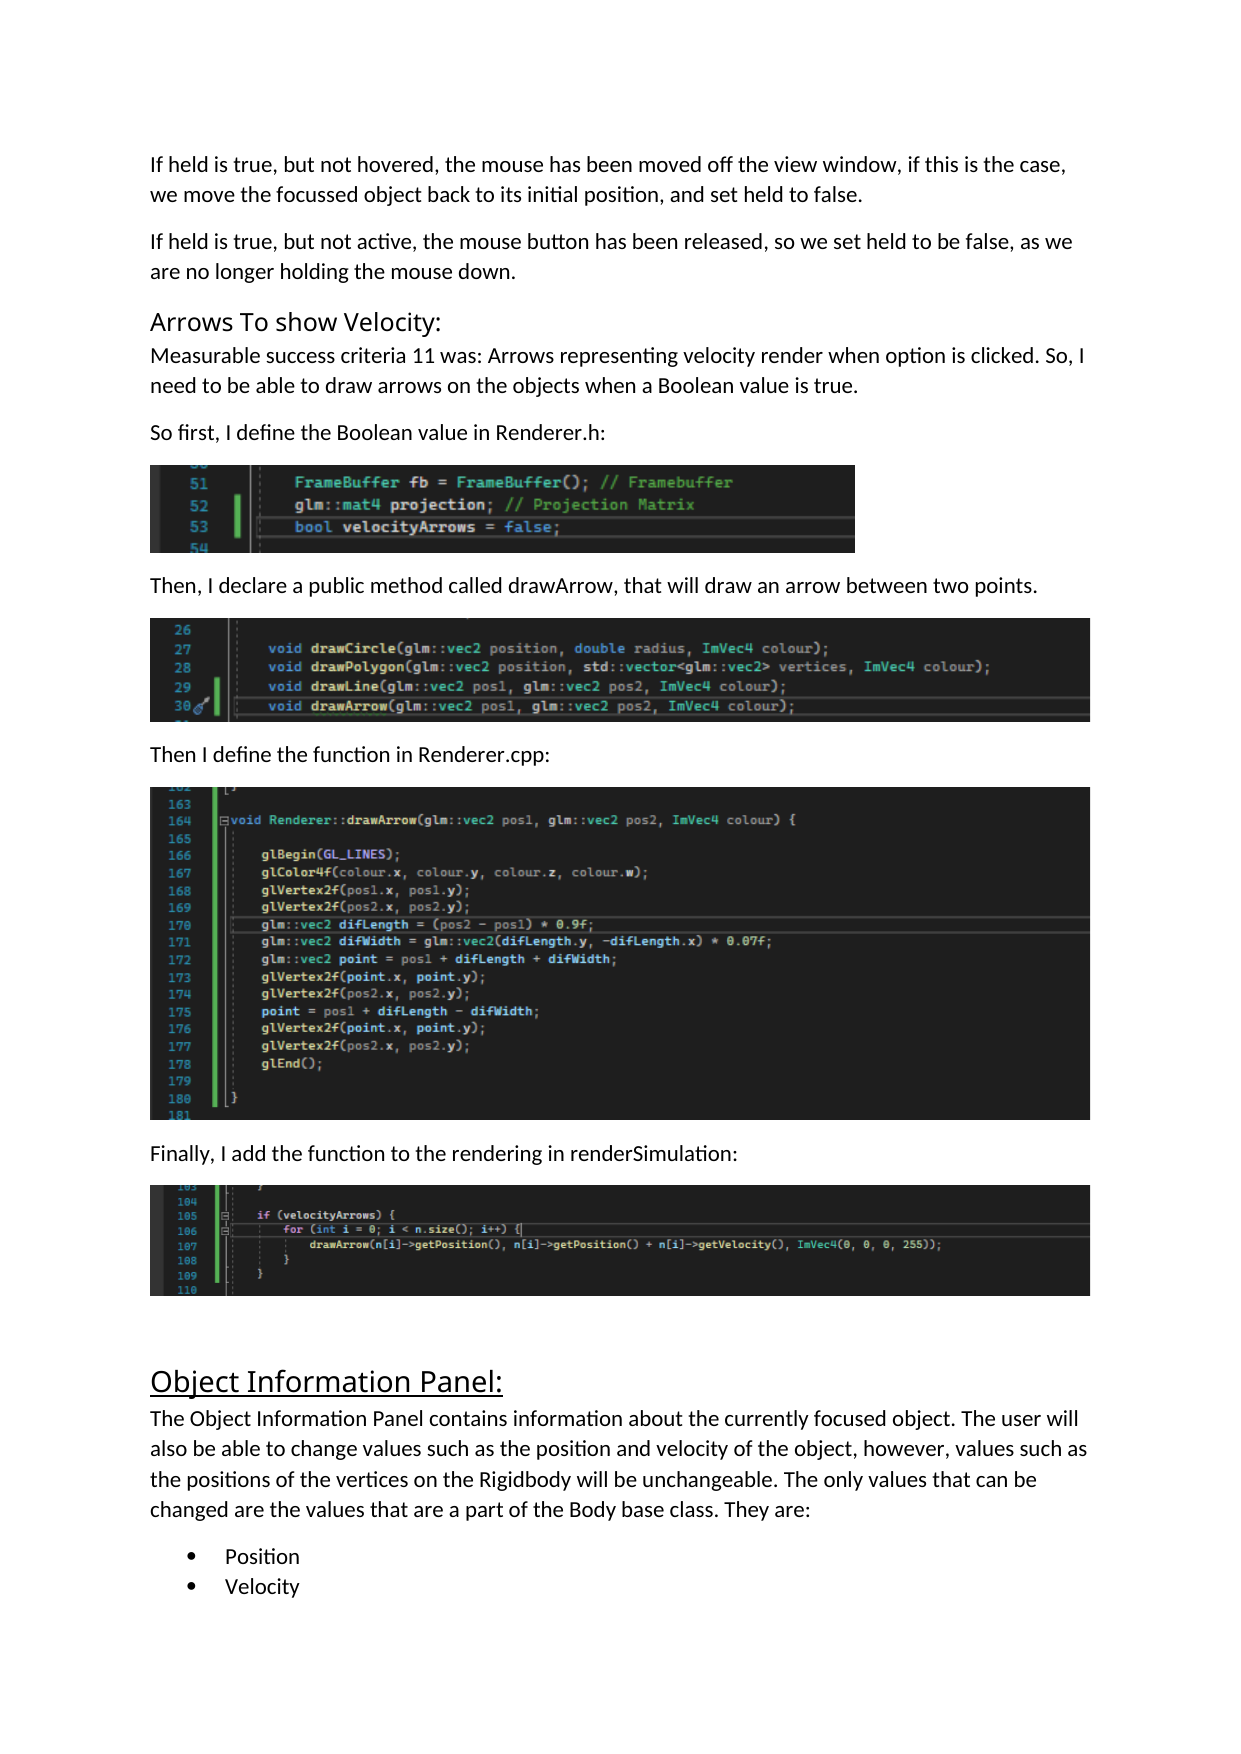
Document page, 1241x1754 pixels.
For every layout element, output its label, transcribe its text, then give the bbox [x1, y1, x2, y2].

list Velocity [187, 1572, 1090, 1600]
picture [150, 787, 1091, 1120]
picture [150, 1185, 1091, 1296]
text So first, I define the Boolean value in Renderer.h: [150, 418, 1090, 446]
text Measurable success criteria 11 was: Arrows representing velocity render when option is clicked. So, I need to be able to draw arrows on the objects when a Boolean value is true. [150, 341, 1090, 399]
text If held is true, but not active, the mouse button has been released, so we set held to be false, as we are no longer holding the mouse down. [150, 227, 1090, 285]
subtitle Object Information Panel: [150, 1362, 1090, 1401]
text Then I define the function in Renderer.cpp: [150, 740, 1090, 768]
text Finally, I add the function to the rendering in renderSimulation: [150, 1139, 1090, 1167]
text Then, I declare a public method called drawArrow, that will draw an arrow between two points. [150, 571, 1090, 599]
picture [150, 618, 1091, 722]
list Position [187, 1542, 1090, 1570]
text The Object Information Panel contains information about the currently focused object. The user will also be able to change values such as the position and velocity of the object, however, values such as the positions of the vertices on the Rigidbody will be unchangeable. The only values that can be changed are the values that are a part of the Body base class. They are: [150, 1404, 1090, 1523]
subtitle Arrows To show Velocity: [150, 304, 1090, 338]
picture [150, 465, 855, 553]
text If held is true, but not hovered, the mouse has been moved off the view window, if this is the case, we move the focussed object back to its initial position, and set held to false. [150, 150, 1090, 208]
